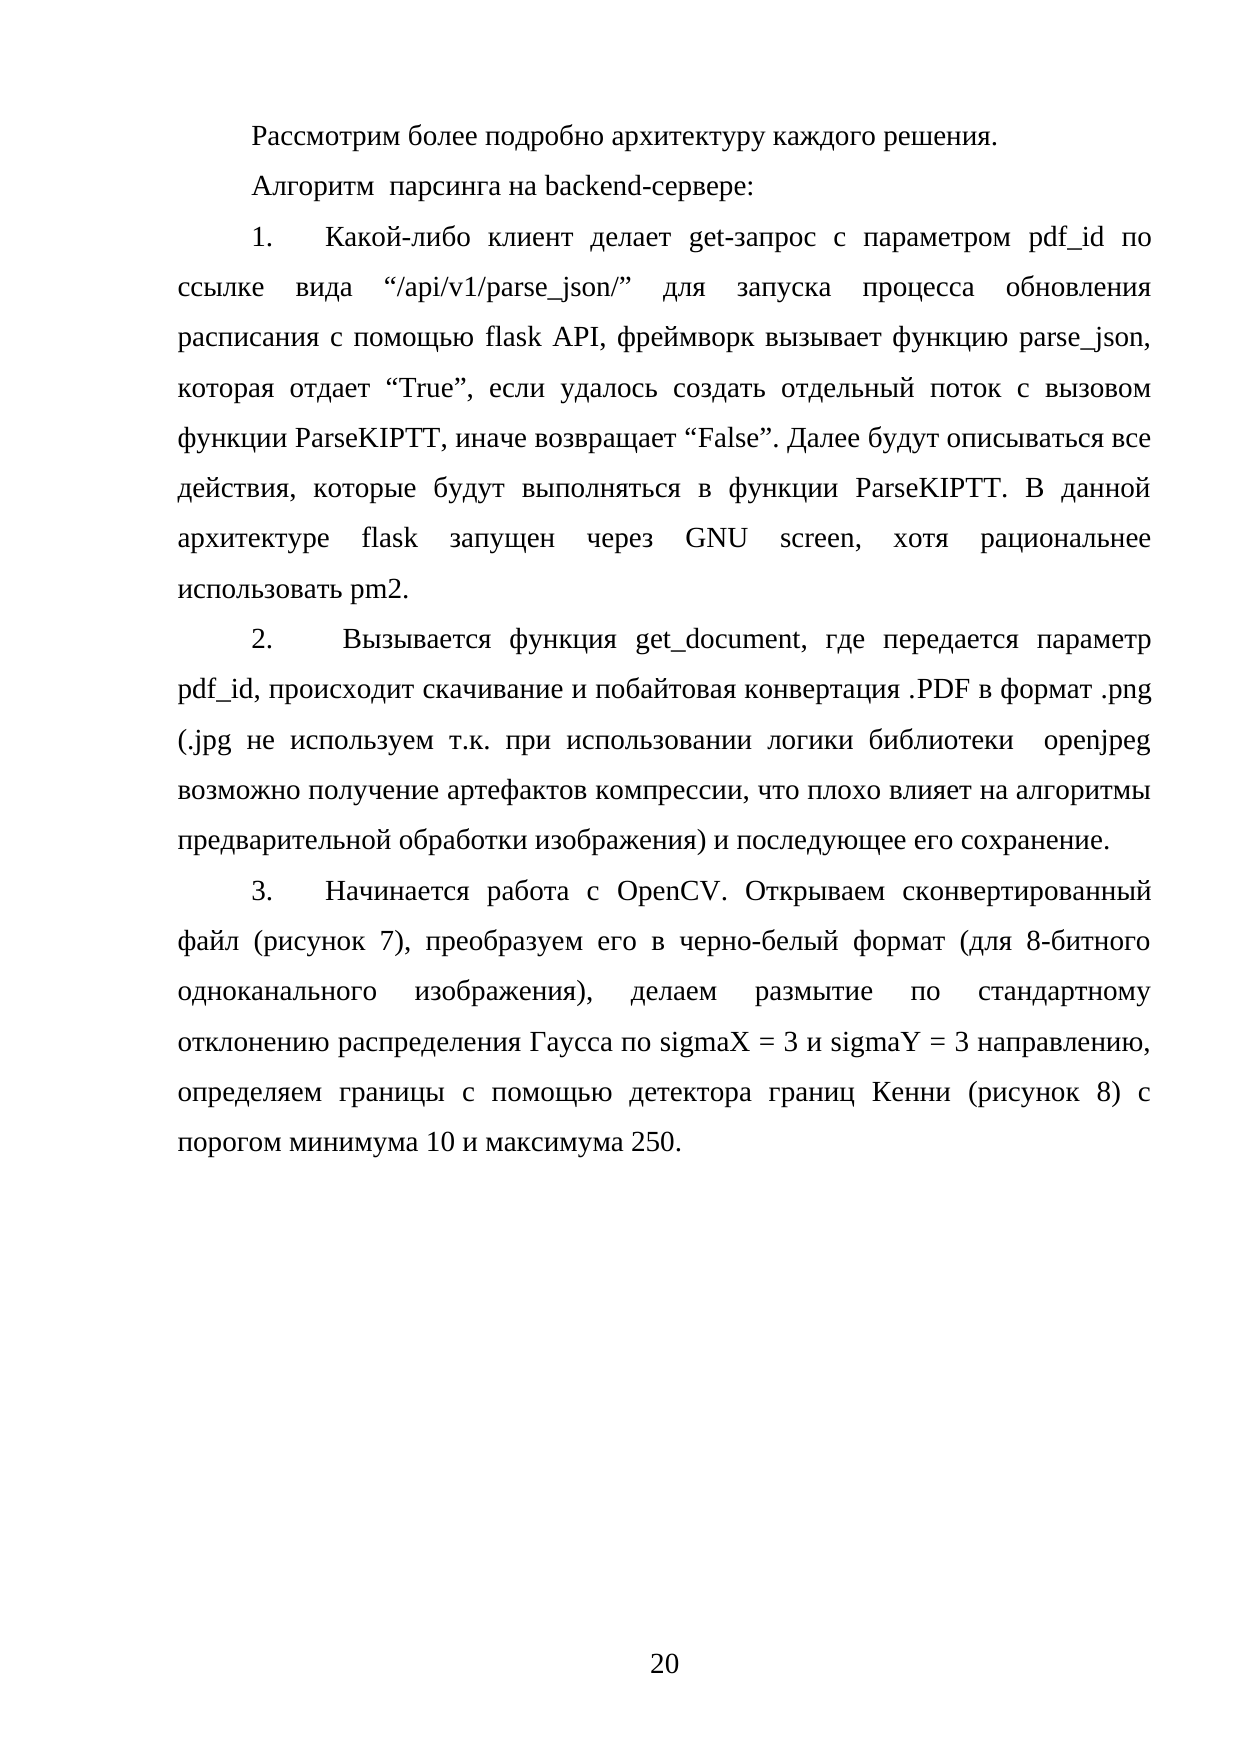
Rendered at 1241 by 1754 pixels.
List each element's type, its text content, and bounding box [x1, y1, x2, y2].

list Какой-либо клиент делает get-запрос с параметром pdf_id по ссылке вида “/api/v1/parse_json/” для запуска процесса обновления расписания с помощью flask API, фреймворк вызывает функцию parse_json, которая отдает “True”, если удалось создать отдельный поток с вызовом функции ParseKIPTT, иначе возвращает “False”. Далее будут описываться все действия, которые будут выполняться в функции ParseKIPTT. В данной архитектуре flask запущен через GNU screen, хотя рациональнее использовать pm2. [177, 219, 1152, 604]
list Начинается работа с OpenCV. Открываем сконвертированный файл (рисунок 7), преобразуем его в черно-белый формат (для 8-битного одноканального изображения), делаем размытие по стандартному отклонению распределения Гаусса по sigmaX = 3 и sigmaY = 3 направлению, определяем границы с помощью детектора границ Кенни (рисунок 8) с порогом минимума 10 и максимума 250. [177, 873, 1152, 1158]
text Рассмотрим более подробно архитектуру каждого решения. [177, 118, 1152, 152]
text Алгоритм парсинга на backend-сервере: [177, 168, 1152, 202]
list Вызывается функция get_document, где передается параметр pdf_id, происходит скачивание и побайтовая конвертация .PDF в формат .png (.jpg не используем т.к. при использовании логики библиотеки openjpeg возможно получение артефактов компрессии, что плохо влияет на алгоритмы предварительной обработки изображения) и последующее его сохранение. [177, 621, 1152, 856]
